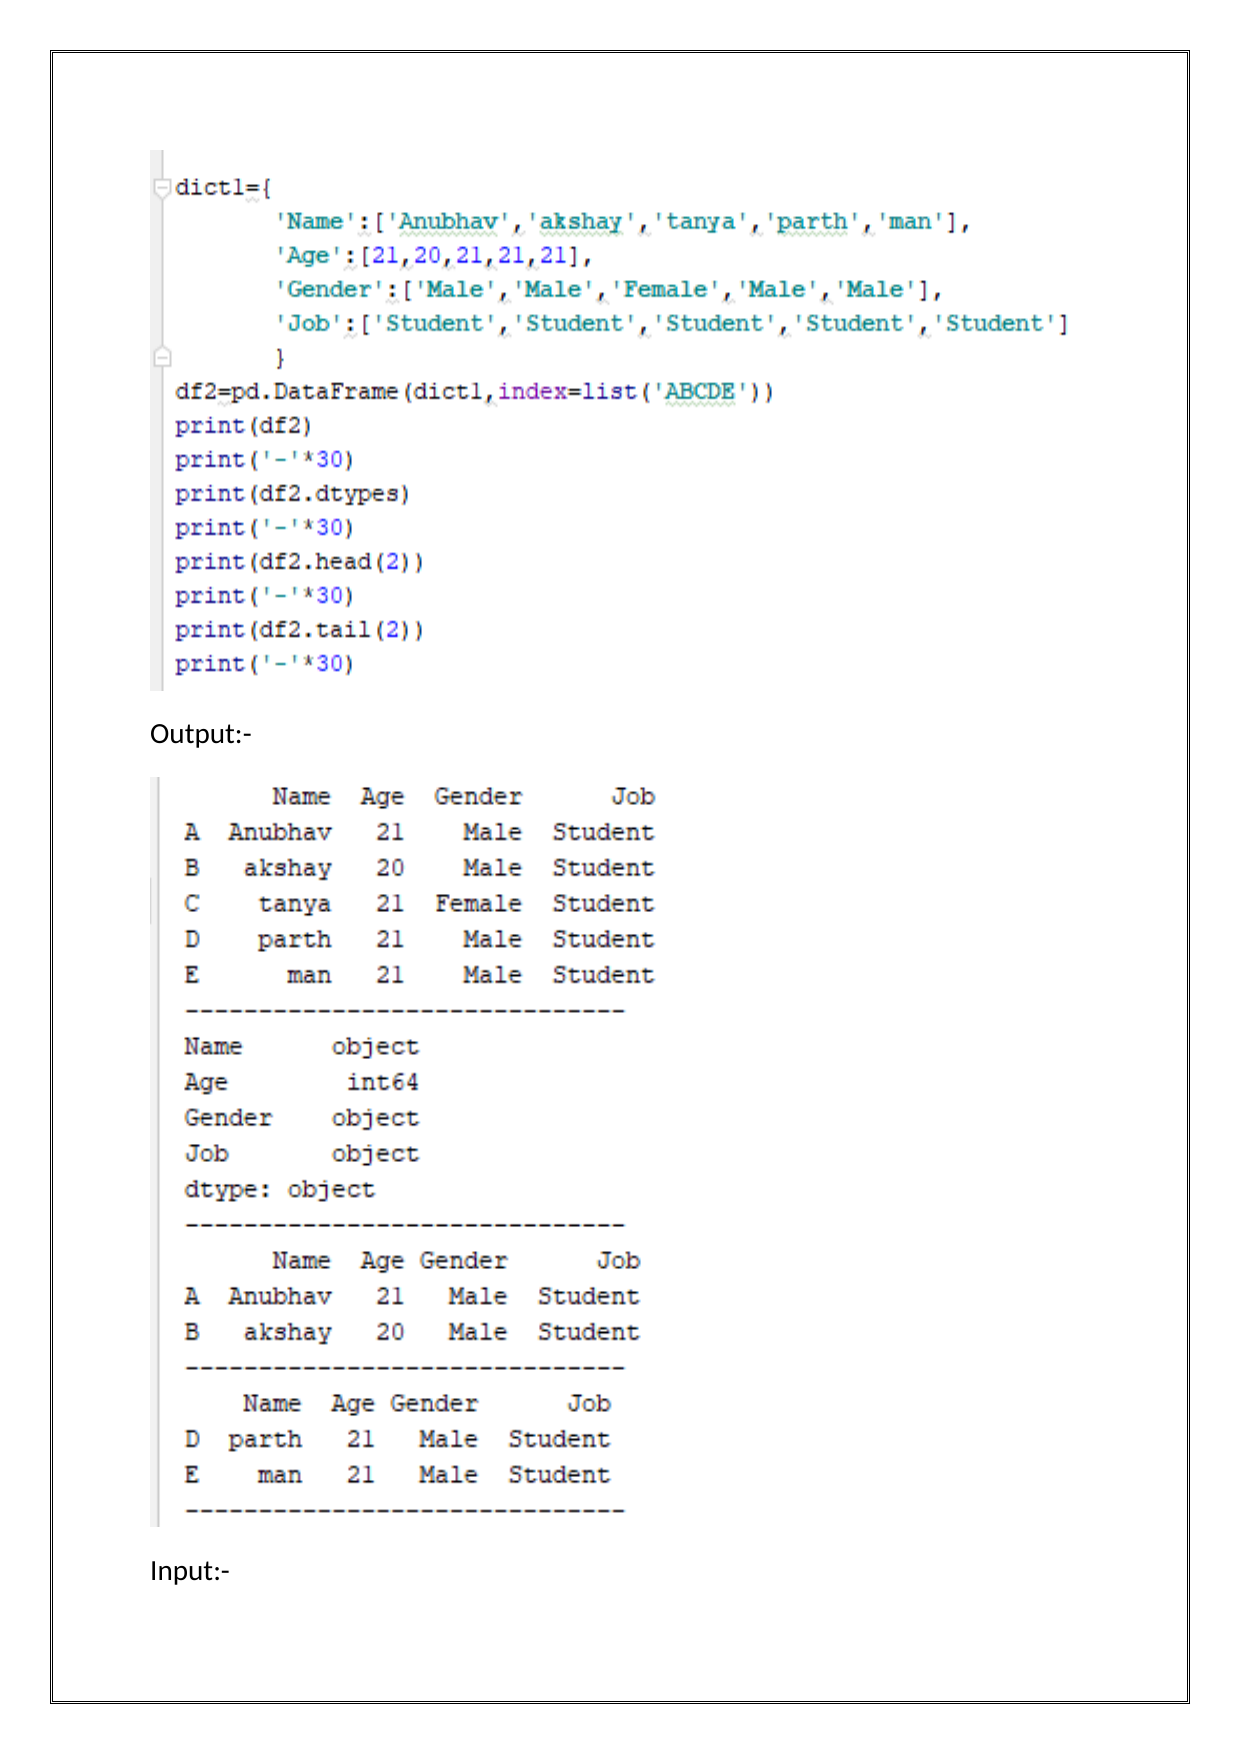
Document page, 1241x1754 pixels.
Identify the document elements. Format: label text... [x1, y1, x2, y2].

picture [150, 777, 675, 1527]
picture [150, 150, 1082, 691]
text Output:- [150, 716, 1090, 751]
text Input:- [150, 1552, 1090, 1587]
